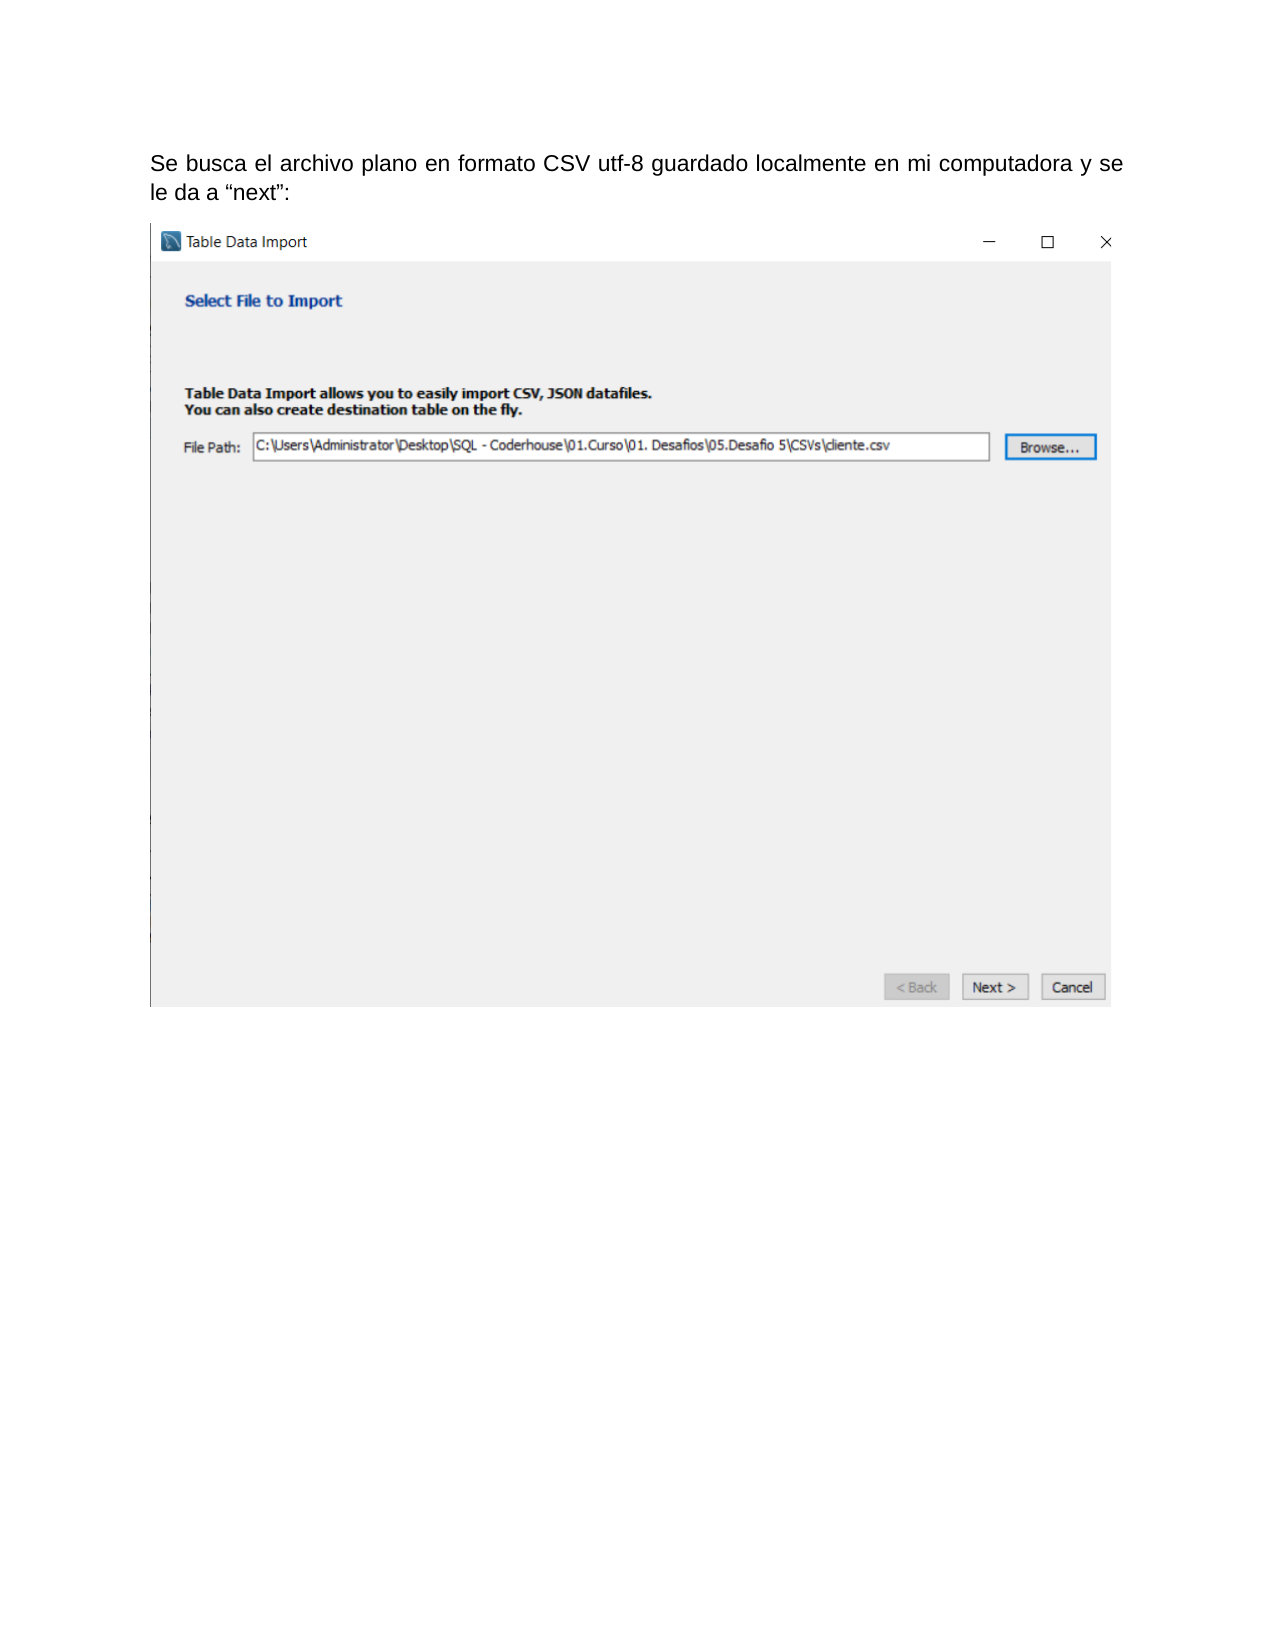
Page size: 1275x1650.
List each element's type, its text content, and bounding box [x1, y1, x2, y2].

text Se busca el archivo plano en formato CSV utf-8 guardado localmente en mi computadora y se le da a “next”: [150, 150, 1125, 205]
picture [150, 223, 1112, 1007]
